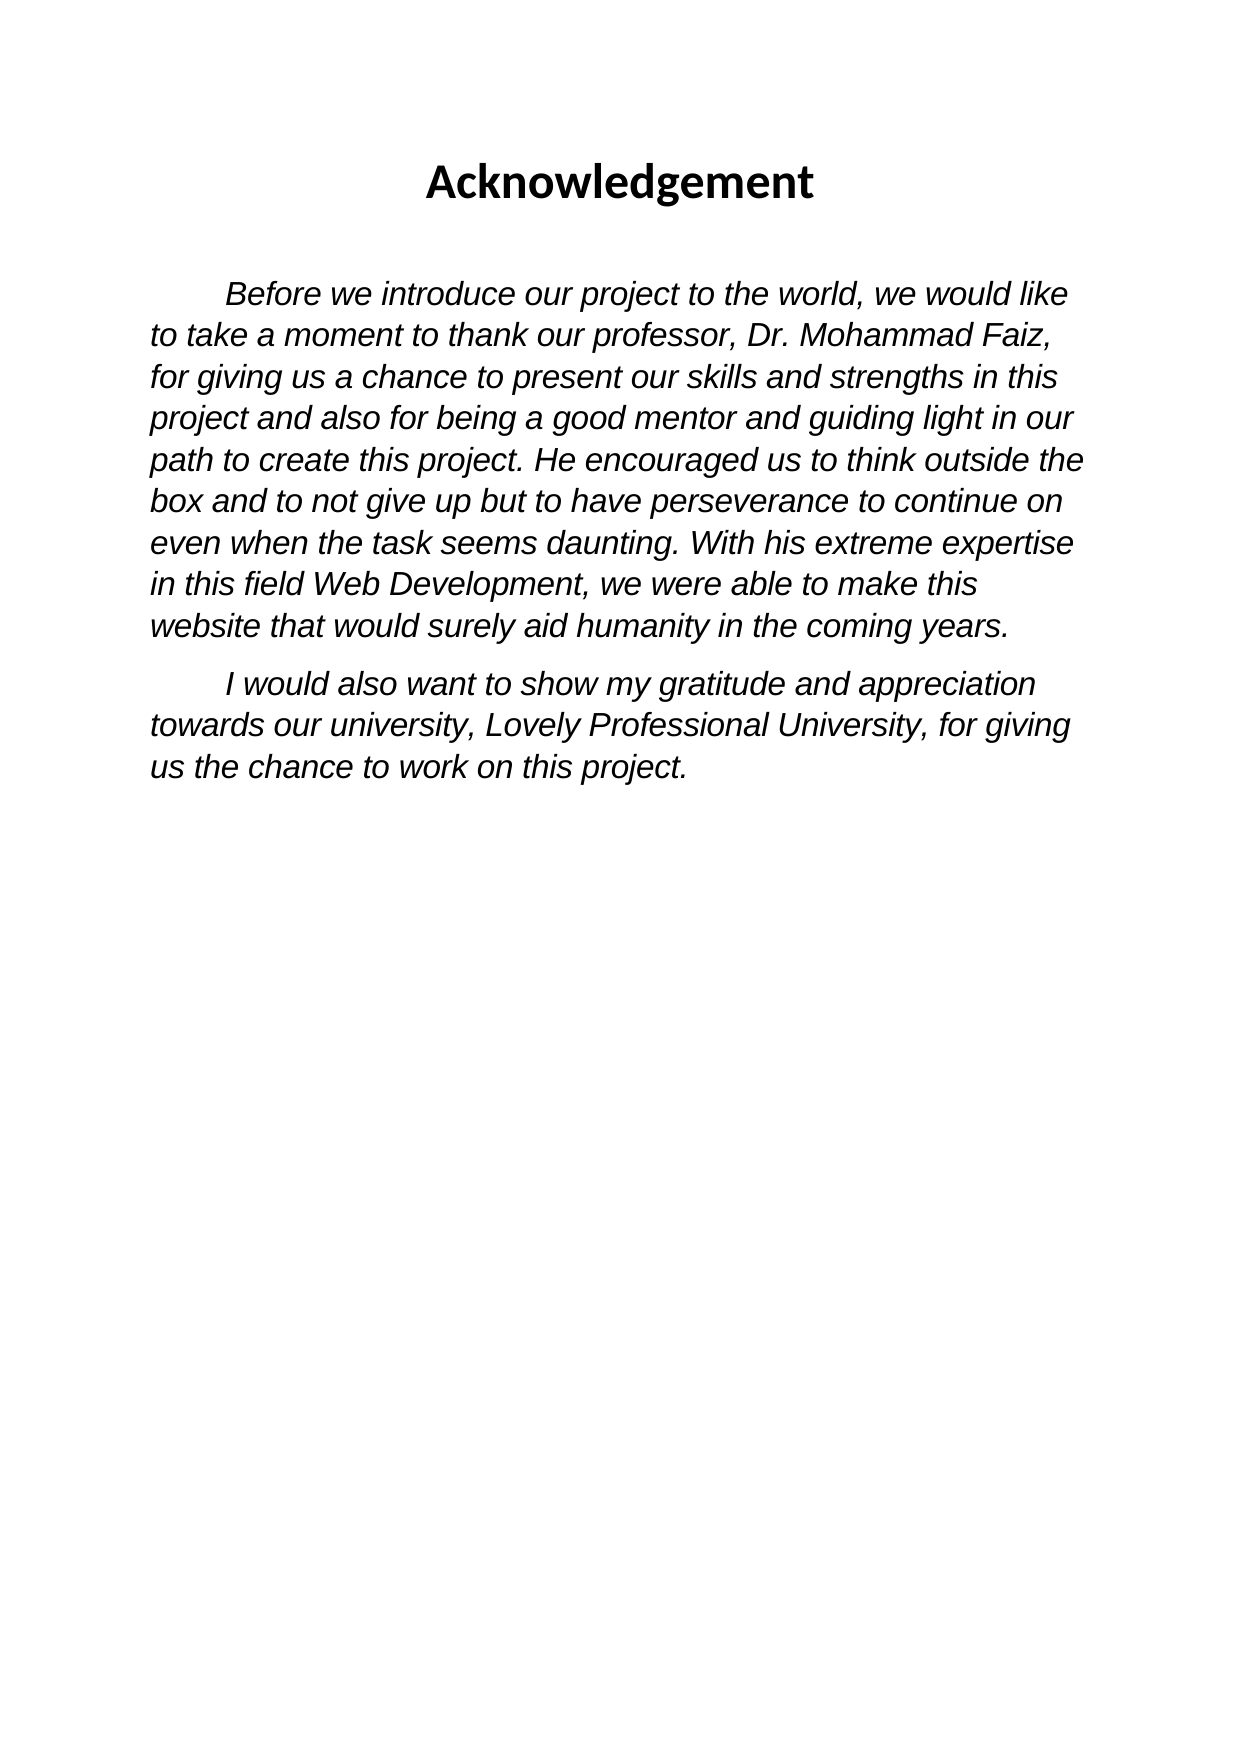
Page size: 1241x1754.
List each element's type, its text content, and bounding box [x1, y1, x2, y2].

text Before we introduce our project to the world, we would like to take a moment to thank our professor, Dr. Mohammad Faiz, for giving us a chance to present our skills and strengths in this project and also for being a good mentor and guiding light in our path to create this project. He encouraged us to think outside the box and to not give up but to have perseverance to continue on even when the task seems daunting. With his extreme expertise in this field Web Development, we were able to make this website that would surely aid humanity in the coming years. [150, 274, 1090, 644]
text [150, 150, 1090, 211]
text I would also want to show my gratitude and appreciation towards our university, Lovely Professional University, for giving us the chance to work on this project. [150, 664, 1090, 785]
